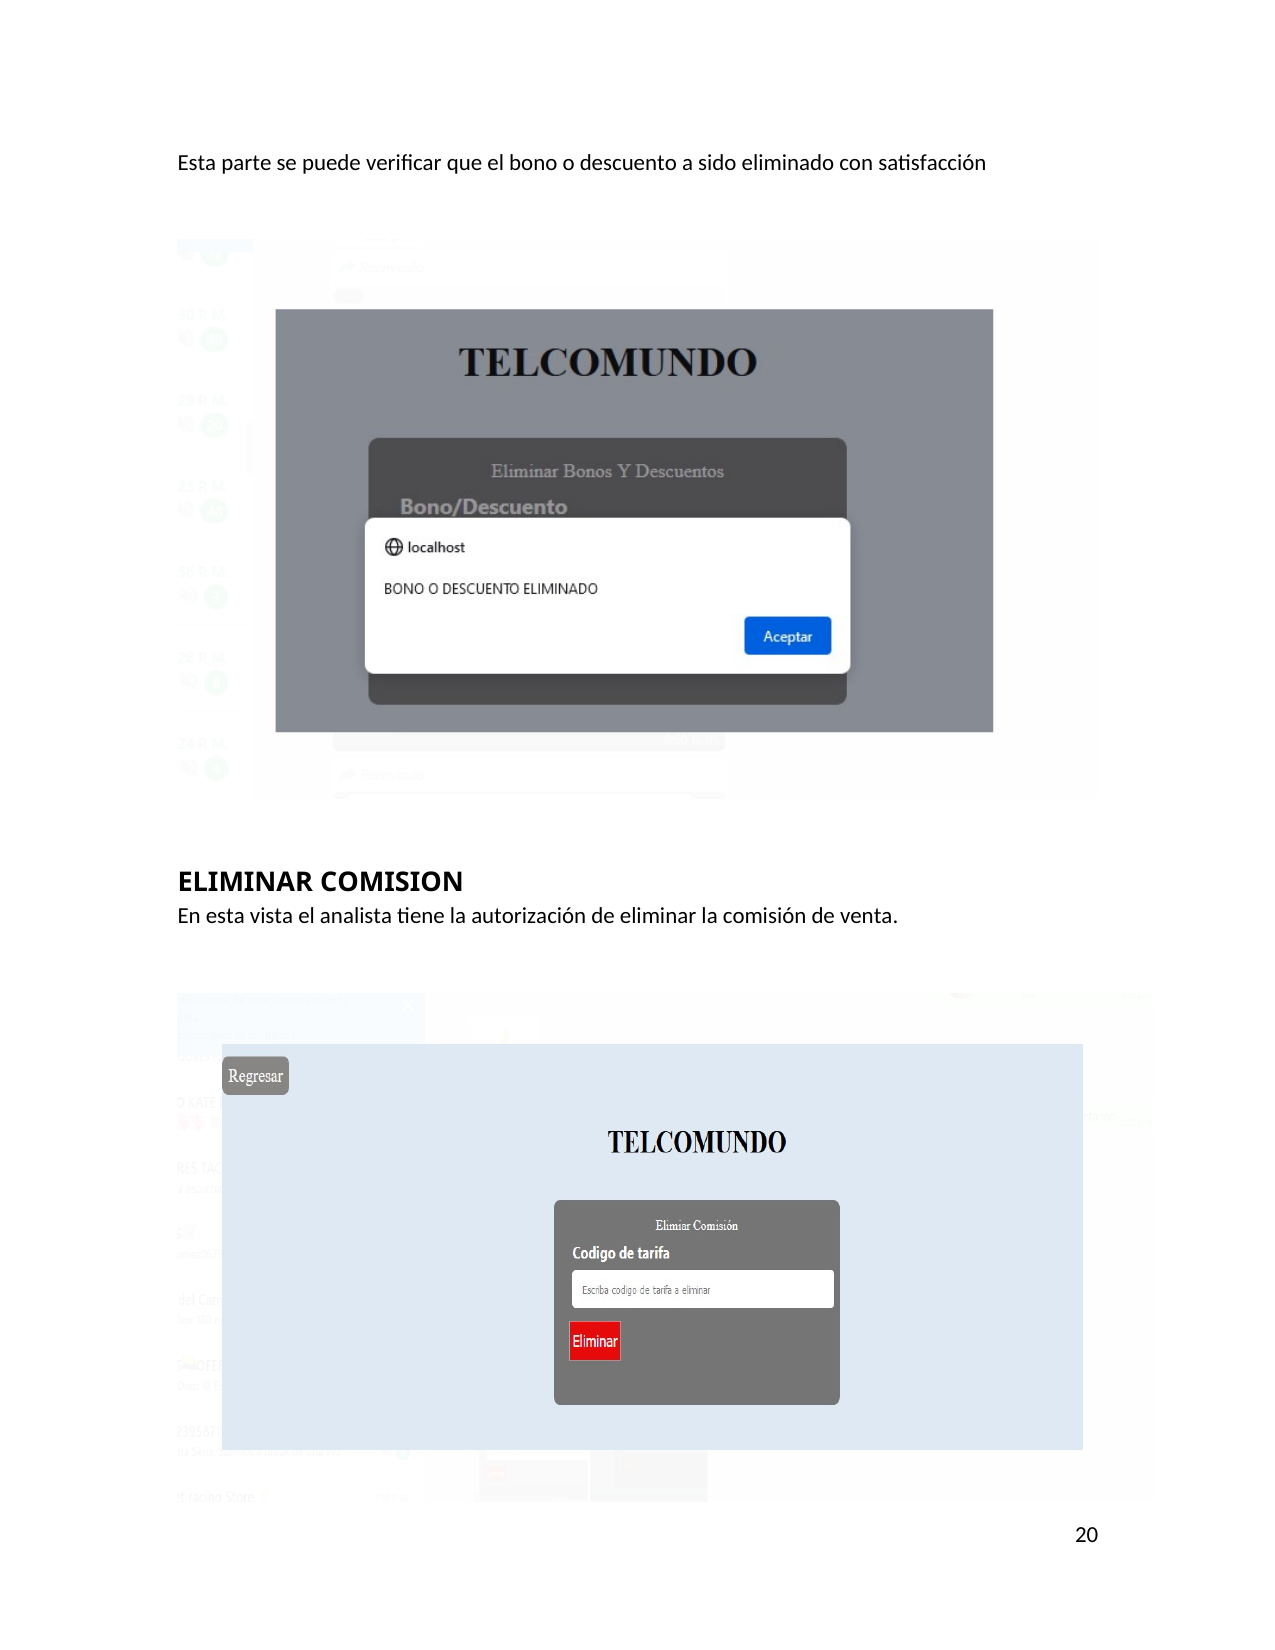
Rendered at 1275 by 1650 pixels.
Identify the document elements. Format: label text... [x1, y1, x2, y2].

subtitle ELIMINAR COMISION [177, 863, 1098, 899]
text En esta vista el analista tiene la autorización de eliminar la comisión de venta. [177, 901, 1098, 929]
picture [177, 993, 1154, 1502]
text Esta parte se puede verificar que el bono o descuento a sido eliminado con satisfacción [177, 148, 1098, 176]
picture [177, 239, 1098, 799]
